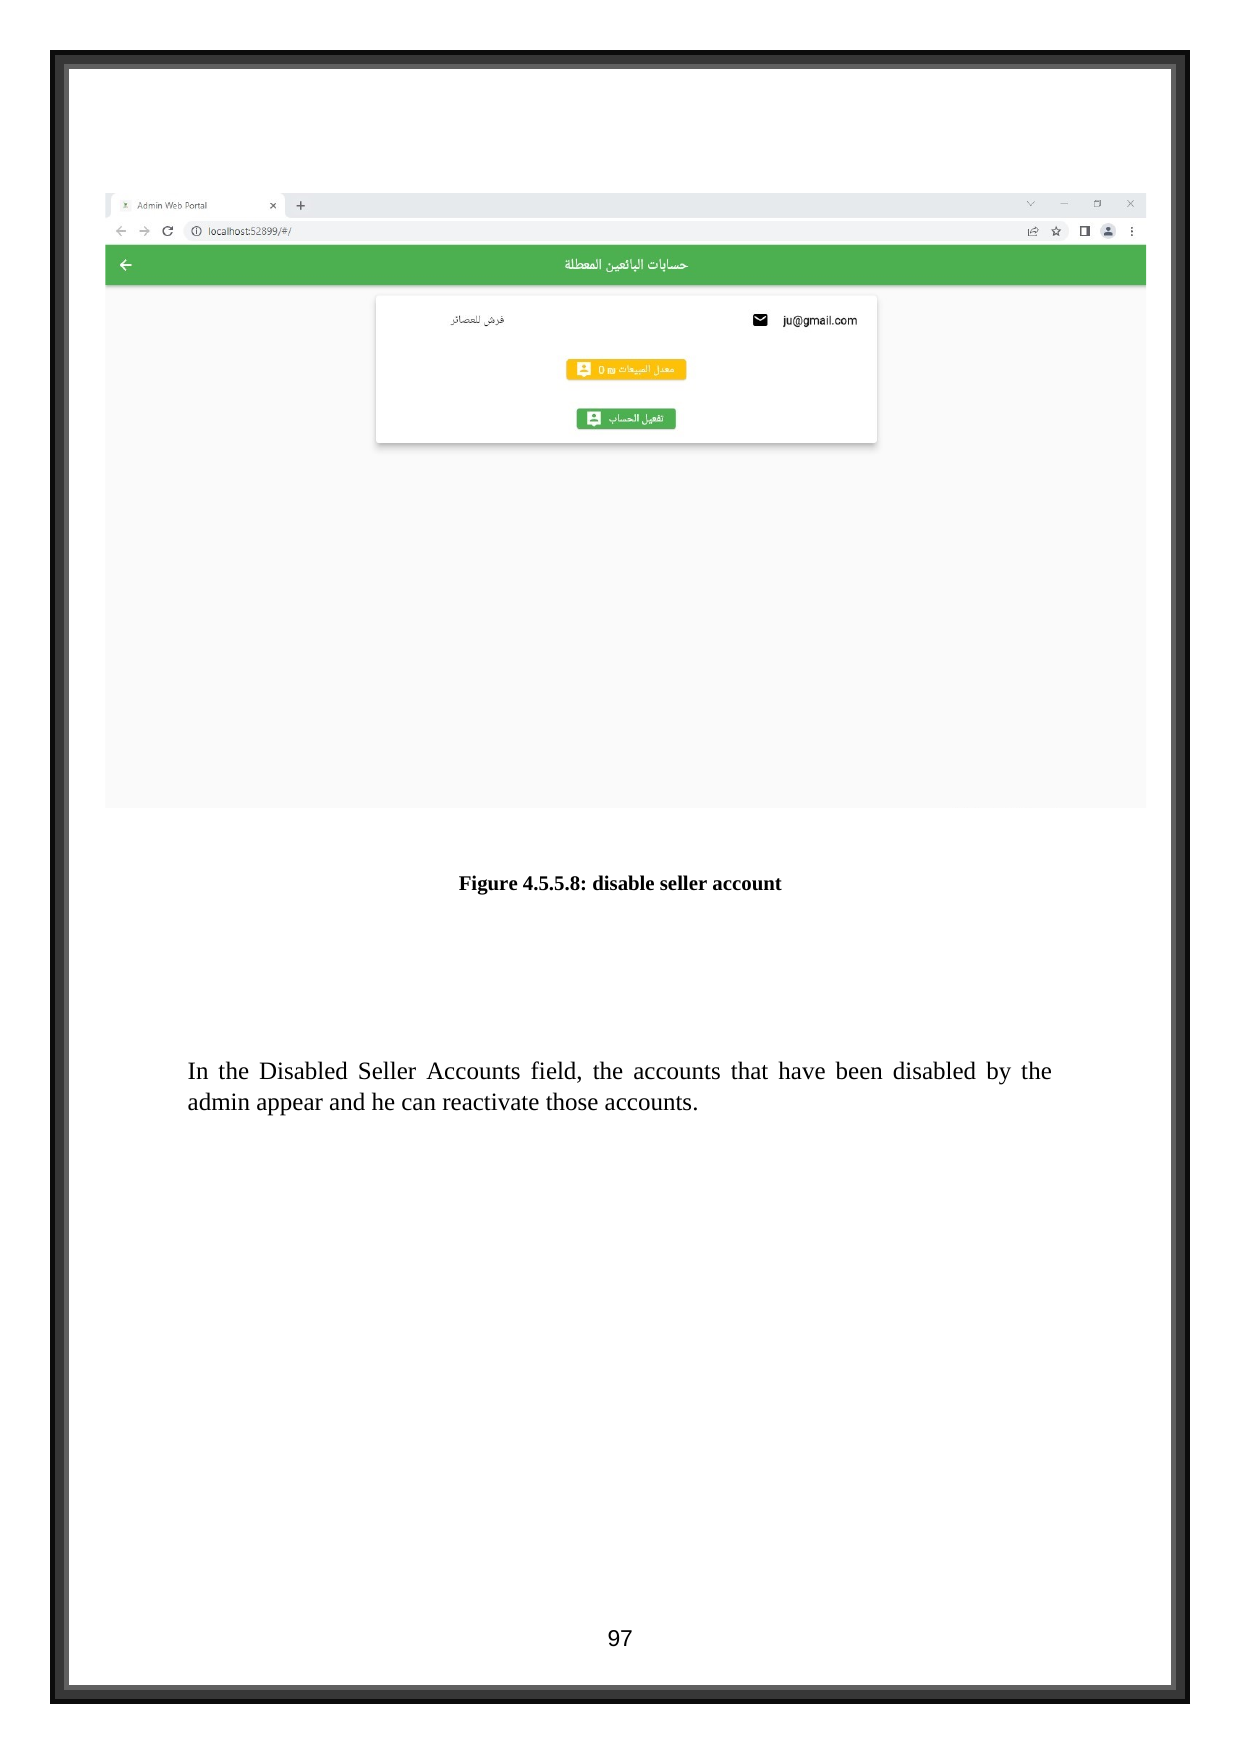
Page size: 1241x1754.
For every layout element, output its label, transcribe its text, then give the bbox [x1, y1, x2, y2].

text In the Disabled Seller Accounts field, the accounts that have been disabled by the admin appear and he can reactivate those accounts. [187, 1056, 1053, 1116]
text Figure 4.5.5.8: disable seller account [187, 871, 1053, 895]
picture [105, 193, 1147, 808]
